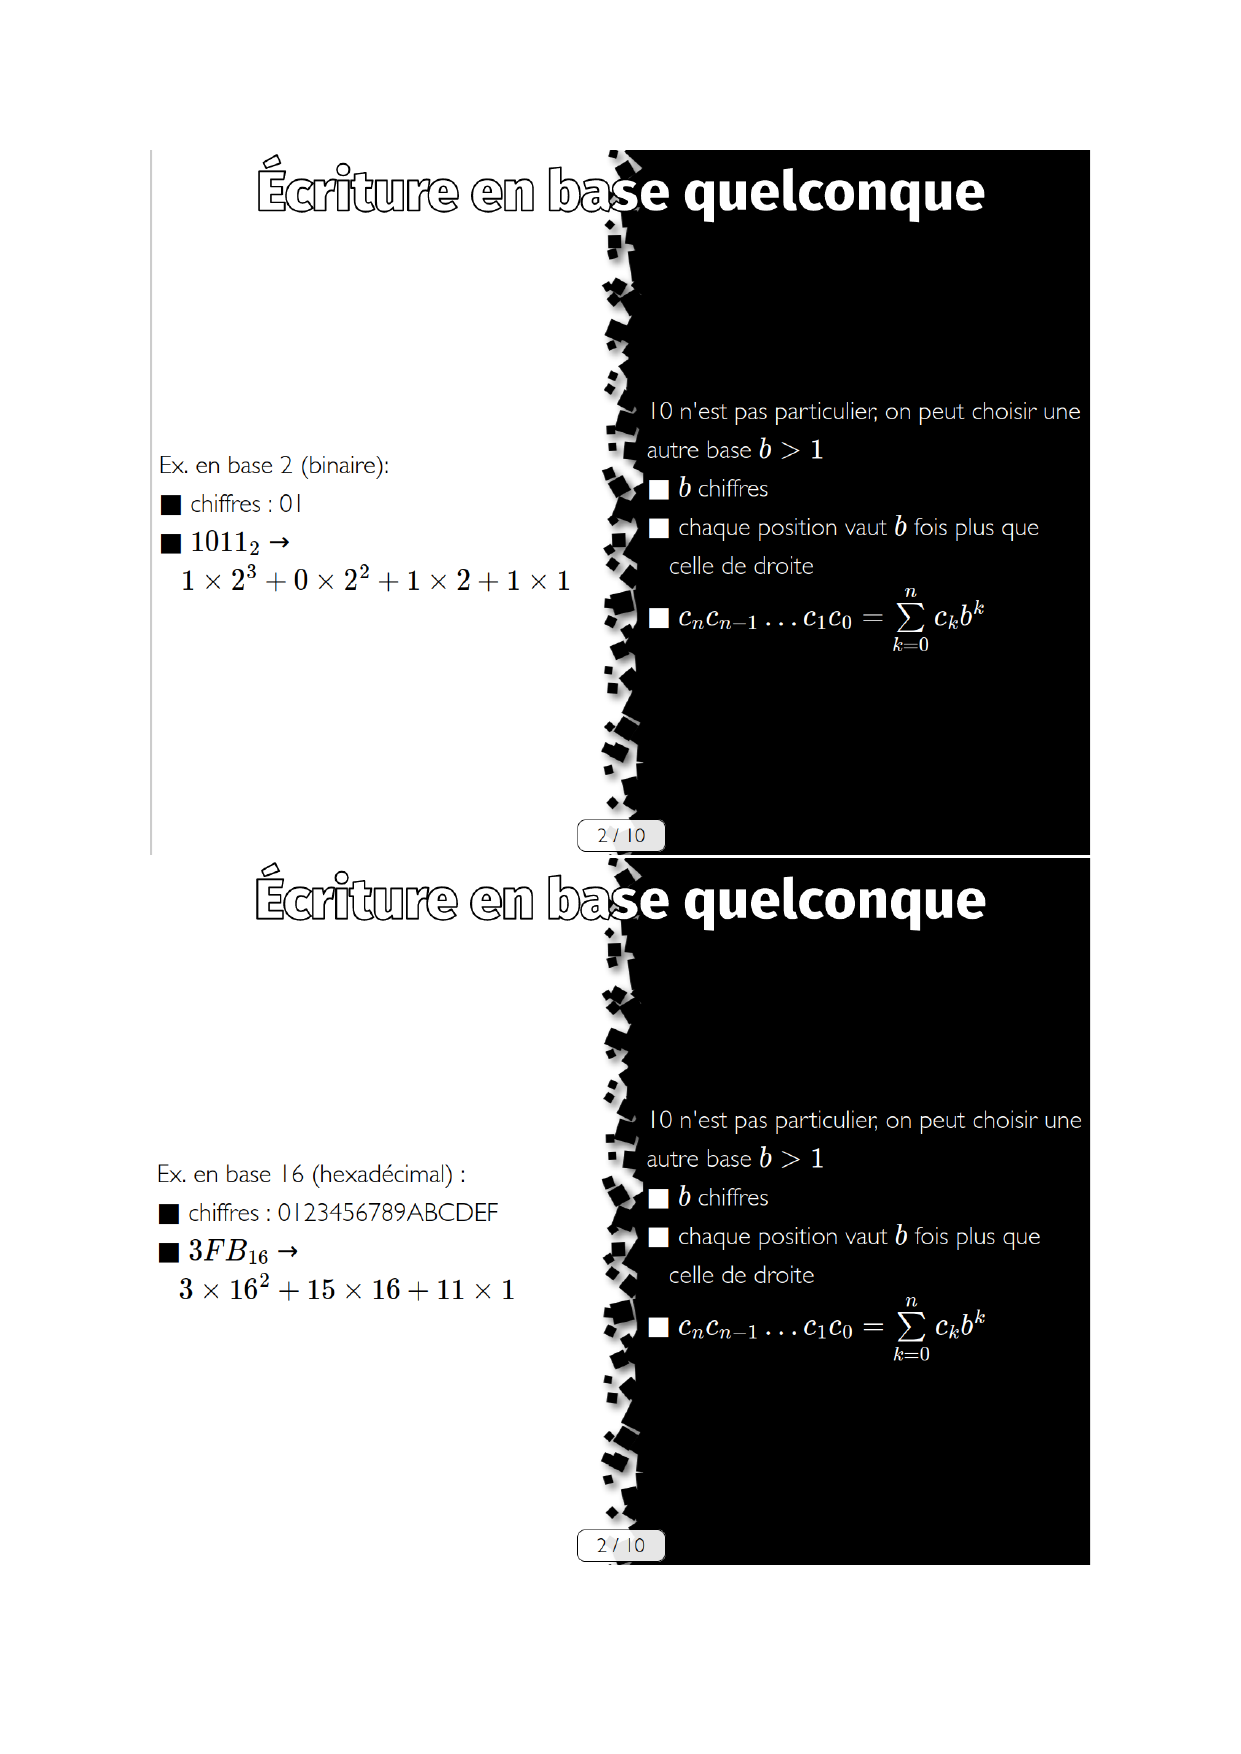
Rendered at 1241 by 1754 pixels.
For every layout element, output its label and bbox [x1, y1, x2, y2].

picture [150, 150, 1091, 855]
picture [150, 858, 1091, 1565]
